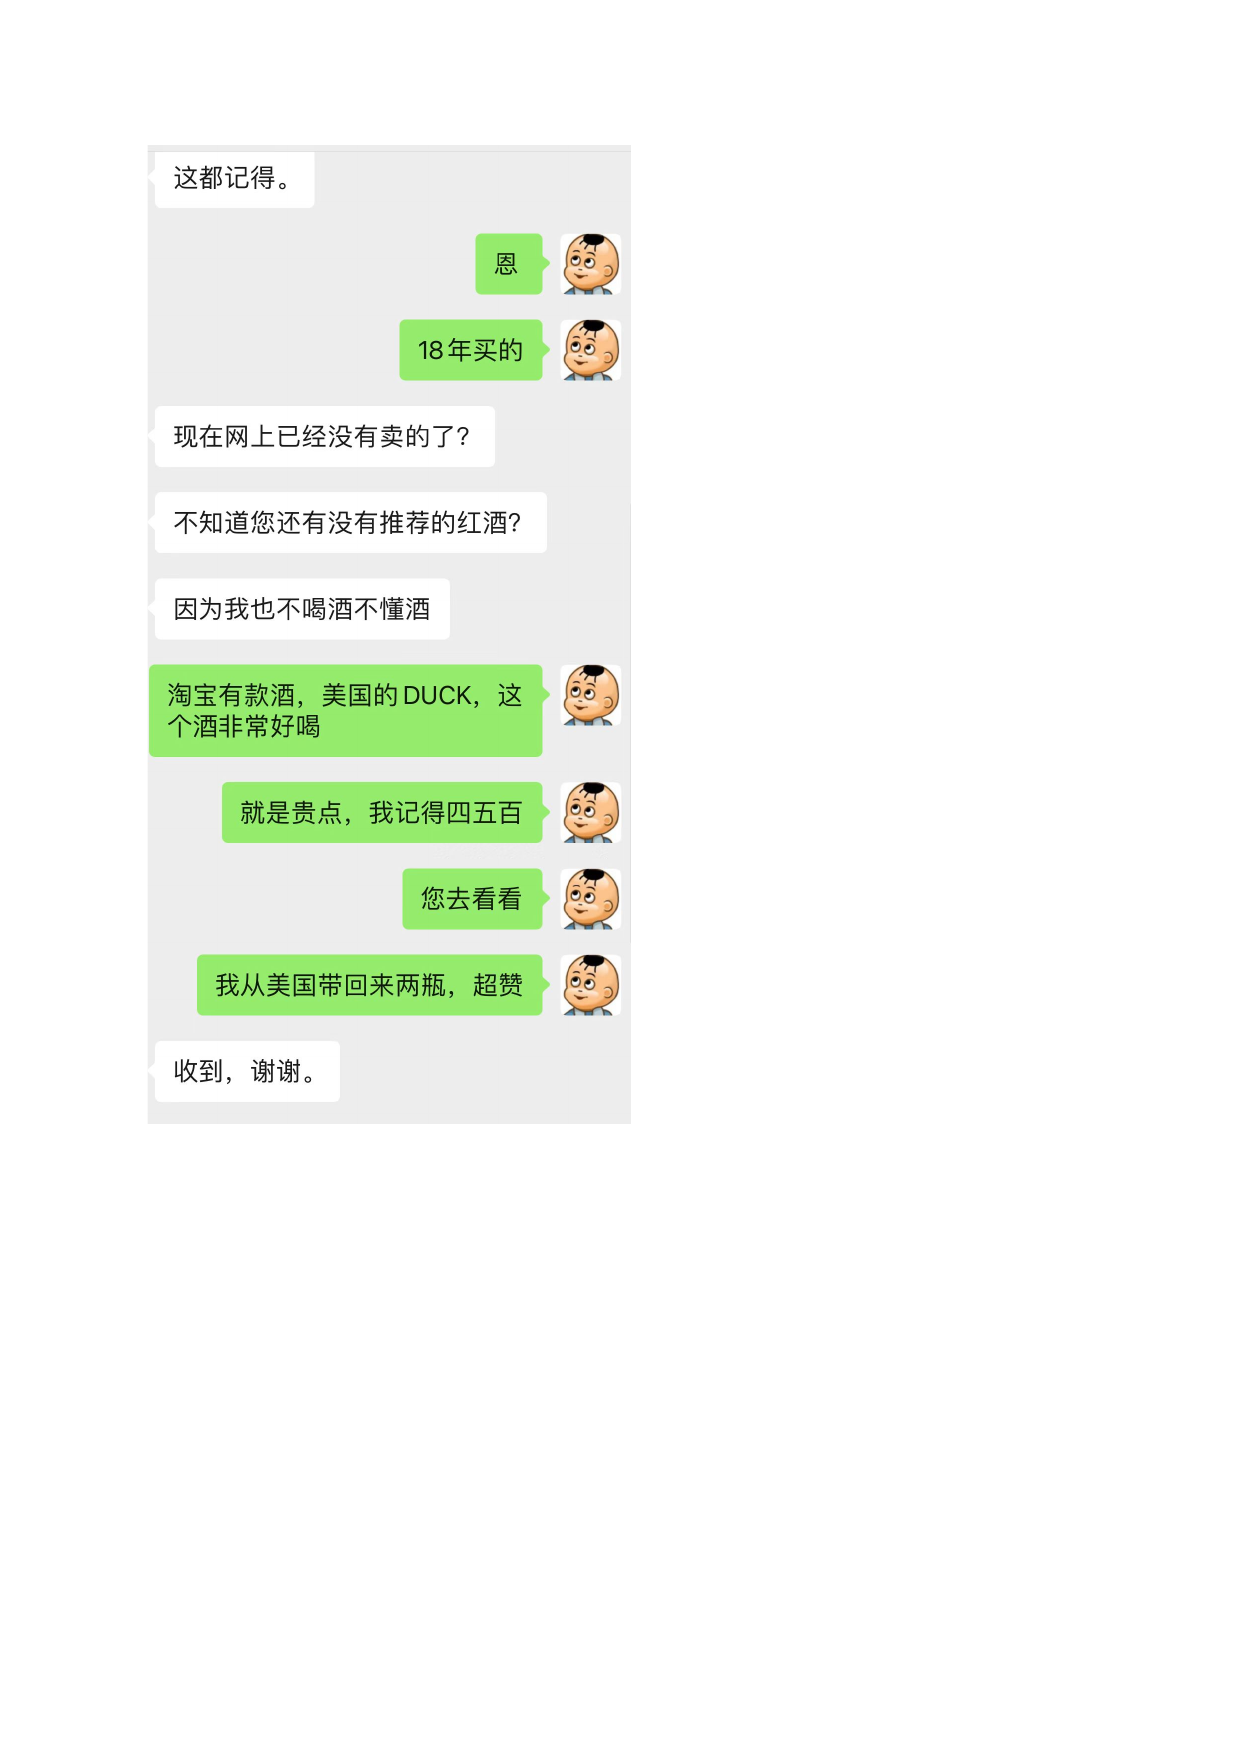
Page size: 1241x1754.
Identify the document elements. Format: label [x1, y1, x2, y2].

picture [147, 145, 631, 1124]
